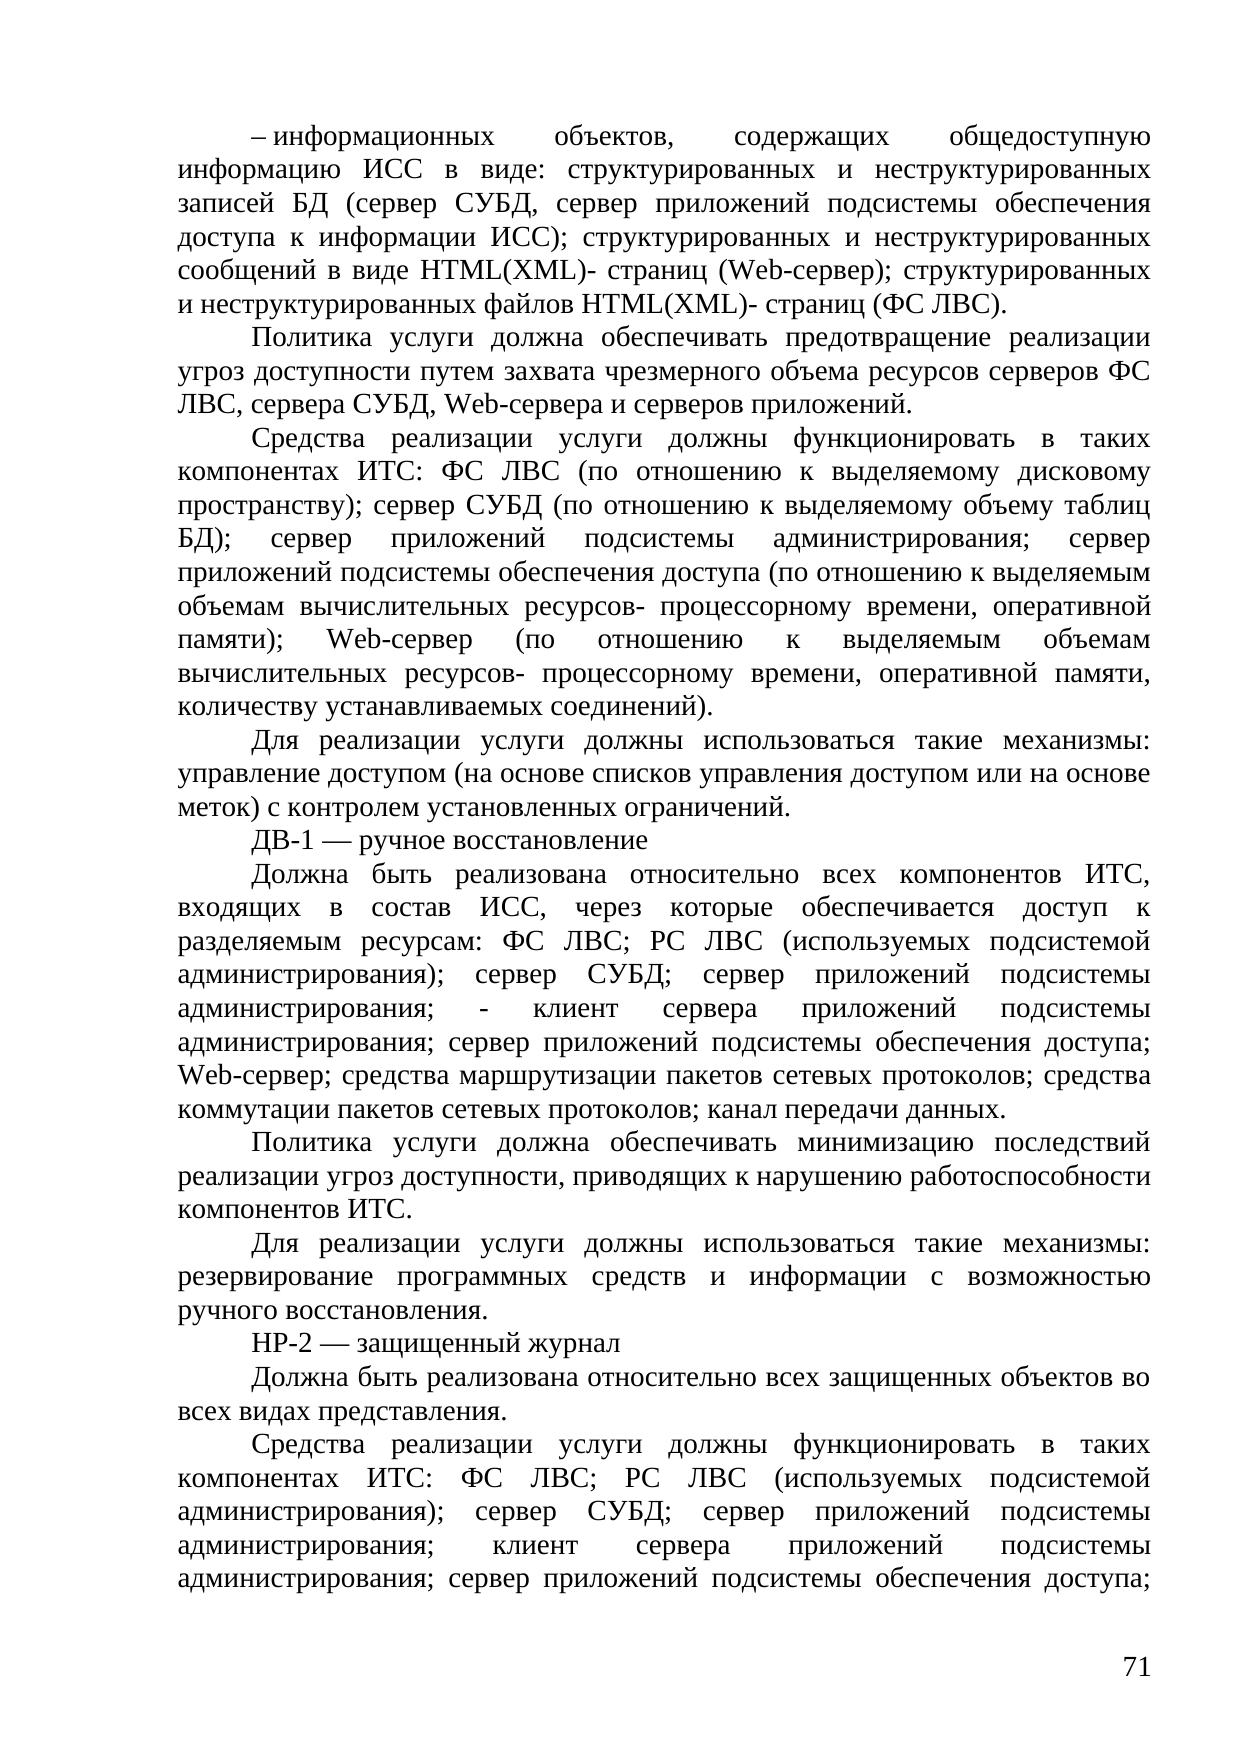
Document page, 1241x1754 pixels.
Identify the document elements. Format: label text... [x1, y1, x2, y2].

list Должна быть реализована относительно всех компонентов ИТС, входящих в состав ИСС, через которые обеспечивается доступ к разделяемым ресурсам: ФС ЛВС; РС ЛВС (используемых подсистемой администрирования); сервер СУБД; сервер приложений подсистемы администрирования; - клиент сервера приложений подсистемы администрирования; сервер приложений подсистемы обеспечения доступа; Web-сервер; средства маршрутизации пакетов сетевых протоколов; средства коммутации пакетов сетевых протоколов; канал передачи данных. [177, 856, 1152, 1124]
list ДВ-1 — ручное восстановление [177, 822, 1152, 856]
list Политика услуги должна обеспечивать минимизацию последствий реализации угроз доступности, приводящих к нарушению работоспособности компонентов ИТС. [177, 1124, 1152, 1225]
list информационных объектов, содержащих общедоступную информацию ИСС в виде: структурированных и неструктурированных записей БД (сервер СУБД, сервер приложений подсистемы обеспечения доступа к информации ИСС); структурированных и неструктурированных сообщений в виде HTML(XML)- страниц (Web-сервер); структурированных и неструктурированных файлов HTML(XML)- страниц (ФС ЛВС). [177, 118, 1152, 319]
list Для реализации услуги должны использоваться такие механизмы: резервирование программных средств и информации с возможностью ручного восстановления. [177, 1225, 1152, 1326]
list НР-2 — защищенный журнал [177, 1326, 1152, 1359]
list Для реализации услуги должны использоваться такие механизмы: управление доступом (на основе списков управления доступом или на основе меток) с контролем установленных ограничений. [177, 722, 1152, 822]
list Должна быть реализована относительно всех защищенных объектов во всех видах представления. [177, 1359, 1152, 1426]
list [177, 1426, 1152, 1594]
list Средства реализации услуги должны функционировать в таких компонентах ИТС: ФС ЛВС (по отношению к выделяемому дисковому пространству); сервер СУБД (по отношению к выделяемому объему таблиц БД); сервер приложений подсистемы администрирования; сервер приложений подсистемы обеспечения доступа (по отношению к выделяемым объемам вычислительных ресурсов- процессорному времени, оперативной памяти); Web-сервер (по отношению к выделяемым объемам вычислительных ресурсов- процессорному времени, оперативной памяти, количеству устанавливаемых соединений). [177, 420, 1152, 722]
list Политика услуги должна обеспечивать предотвращение реализации угроз доступности путем захвата чрезмерного объема ресурсов серверов ФС ЛВС, сервера СУБД, Web-сервера и серверов приложений. [177, 319, 1152, 420]
